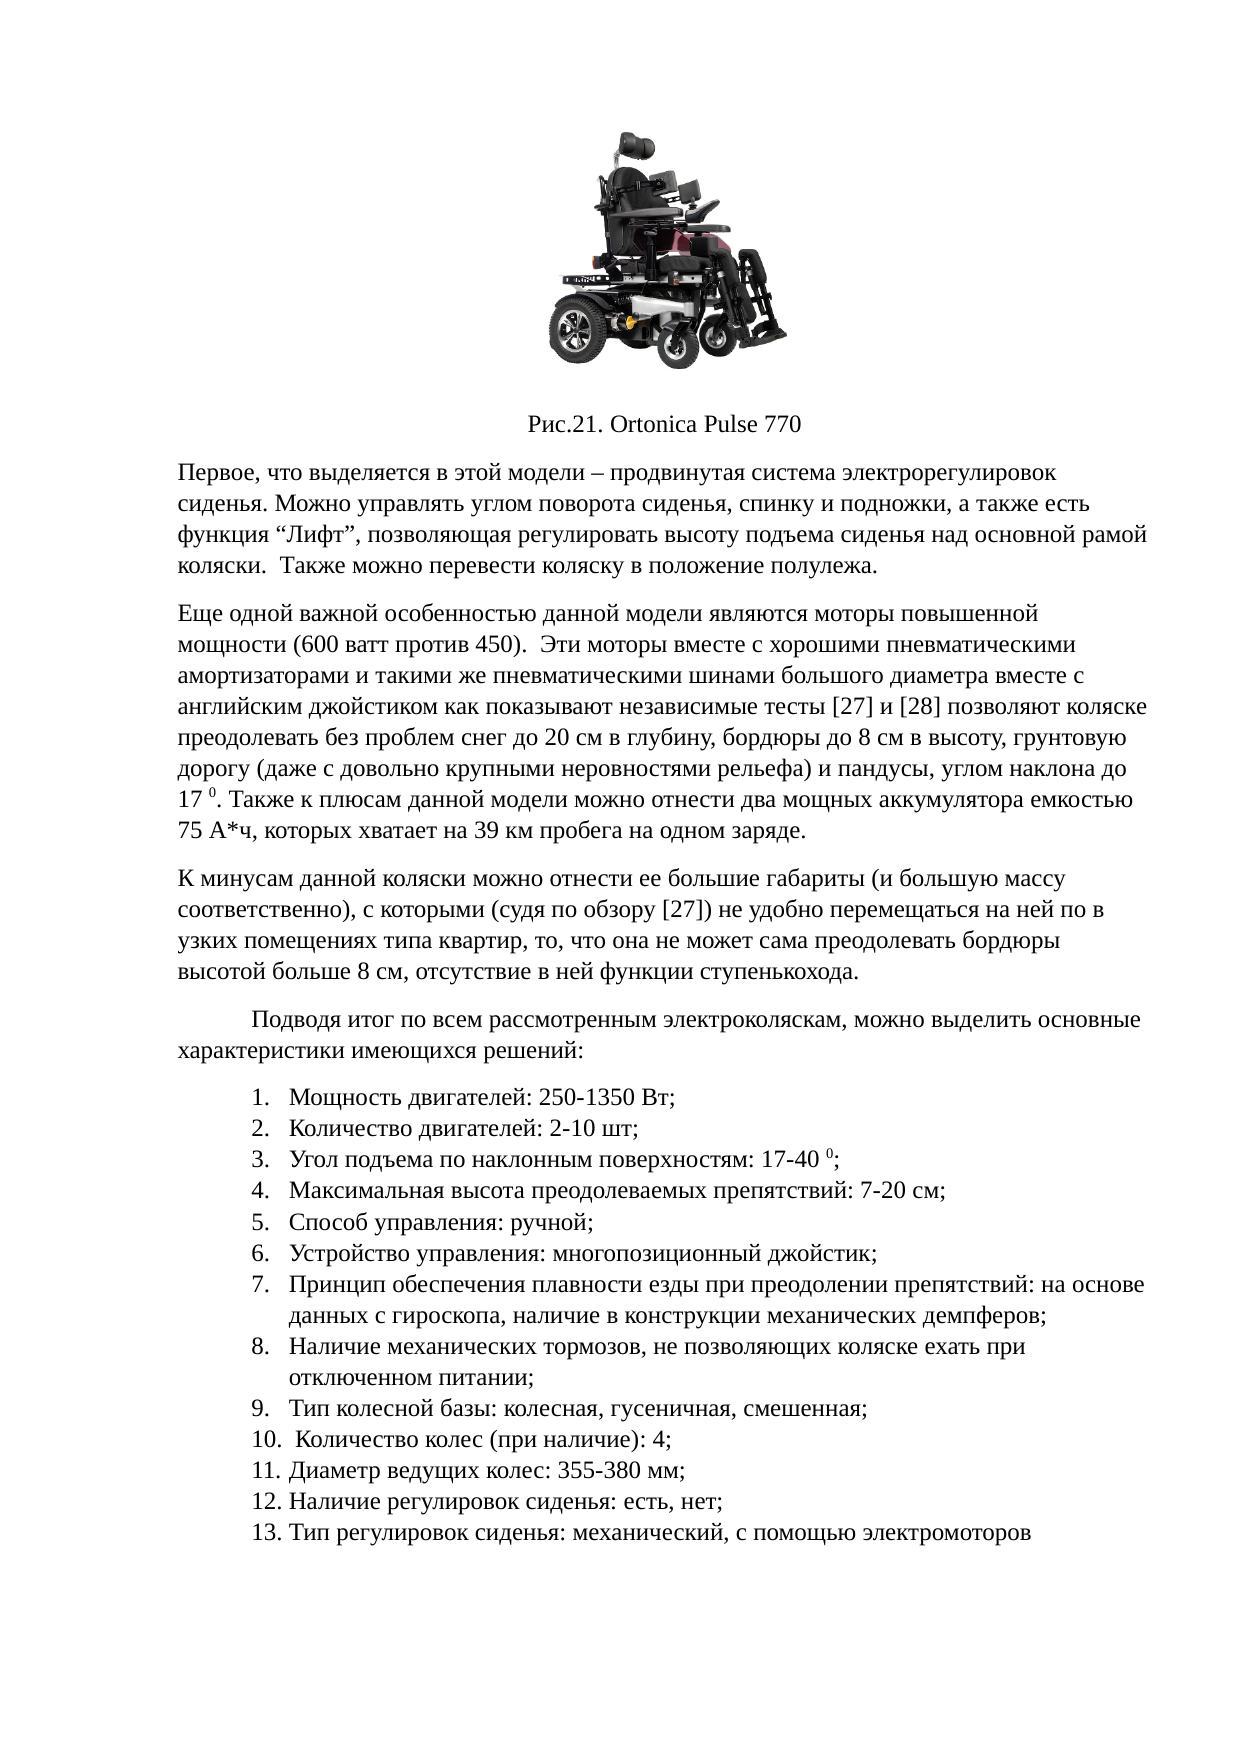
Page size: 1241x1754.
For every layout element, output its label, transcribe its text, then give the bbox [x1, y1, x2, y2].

list Тип регулировок сиденья: механический, с помощью электромоторов [251, 1517, 1152, 1546]
list Тип колесной базы: колесная, гусеничная, смешенная; [251, 1393, 1152, 1422]
list Количество колес (при наличие): 4; [251, 1424, 1152, 1453]
list Наличие регулировок сиденья: есть, нет; [251, 1486, 1152, 1515]
text Первое, что выделяется в этой модели – продвинутая система электрорегулировок сиденья. Можно управлять углом поворота сиденья, спинку и подножки, а также есть функция “Лифт”, позволяющая регулировать высоту подъема сиденья над основной рамой коляски. Также можно перевести коляску в положение полулежа. [177, 457, 1152, 579]
list Количество двигателей: 2-10 шт; [251, 1113, 1152, 1142]
text К минусам данной коляски можно отнести ее большие габариты (и большую массу соответственно), с которыми (судя по обзору [27]) не удобно перемещаться на ней по в узких помещениях типа квартир, то, что она не может сама преодолевать бордюры высотой больше 8 см, отсутствие в ней функции ступенькохода. [177, 863, 1152, 985]
list Устройство управления: многопозиционный джойстик; [251, 1238, 1152, 1266]
text Еще одной важной особенностью данной модели являются моторы повышенной мощности (600 ватт против 450). Эти моторы вместе с хорошими пневматическими амортизаторами и такими же пневматическими шинами большого диаметра вместе с английским джойстиком как показывают независимые тесты [27] и [28] позволяют коляске преодолевать без проблем снег до 20 см в глубину, бордюры до 8 см в высоту, грунтовую дорогу (даже с довольно крупными неровностями рельефа) и пандусы, углом наклона до 17 0. Также к плюсам данной модели можно отнести два мощных аккумулятора емкостью 75 А*ч, которых хватает на 39 км пробега на одном заряде. [177, 598, 1152, 844]
text Рис.21. Ortonica Pulse 770 [177, 409, 1152, 438]
list Максимальная высота преодолеваемых препятствий: 7-20 см; [251, 1176, 1152, 1204]
list Способ управления: ручной; [251, 1207, 1152, 1235]
list Мощность двигателей: 250-1350 Вт; [251, 1082, 1152, 1111]
picture [528, 118, 801, 391]
list Угол подъема по наклонным поверхностям: 17-40 0; [251, 1144, 1152, 1173]
text Подводя итог по всем рассмотренным электроколяскам, можно выделить основные характеристики имеющихся решений: [177, 1004, 1152, 1063]
list Диаметр ведущих колес: 355-380 мм; [251, 1455, 1152, 1484]
list Наличие механических тормозов, не позволяющих коляске ехать при отключенном питании; [251, 1331, 1152, 1391]
list Принцип обеспечения плавности езды при преодолении препятствий: на основе данных с гироскопа, наличие в конструкции механических демпферов; [251, 1269, 1152, 1328]
